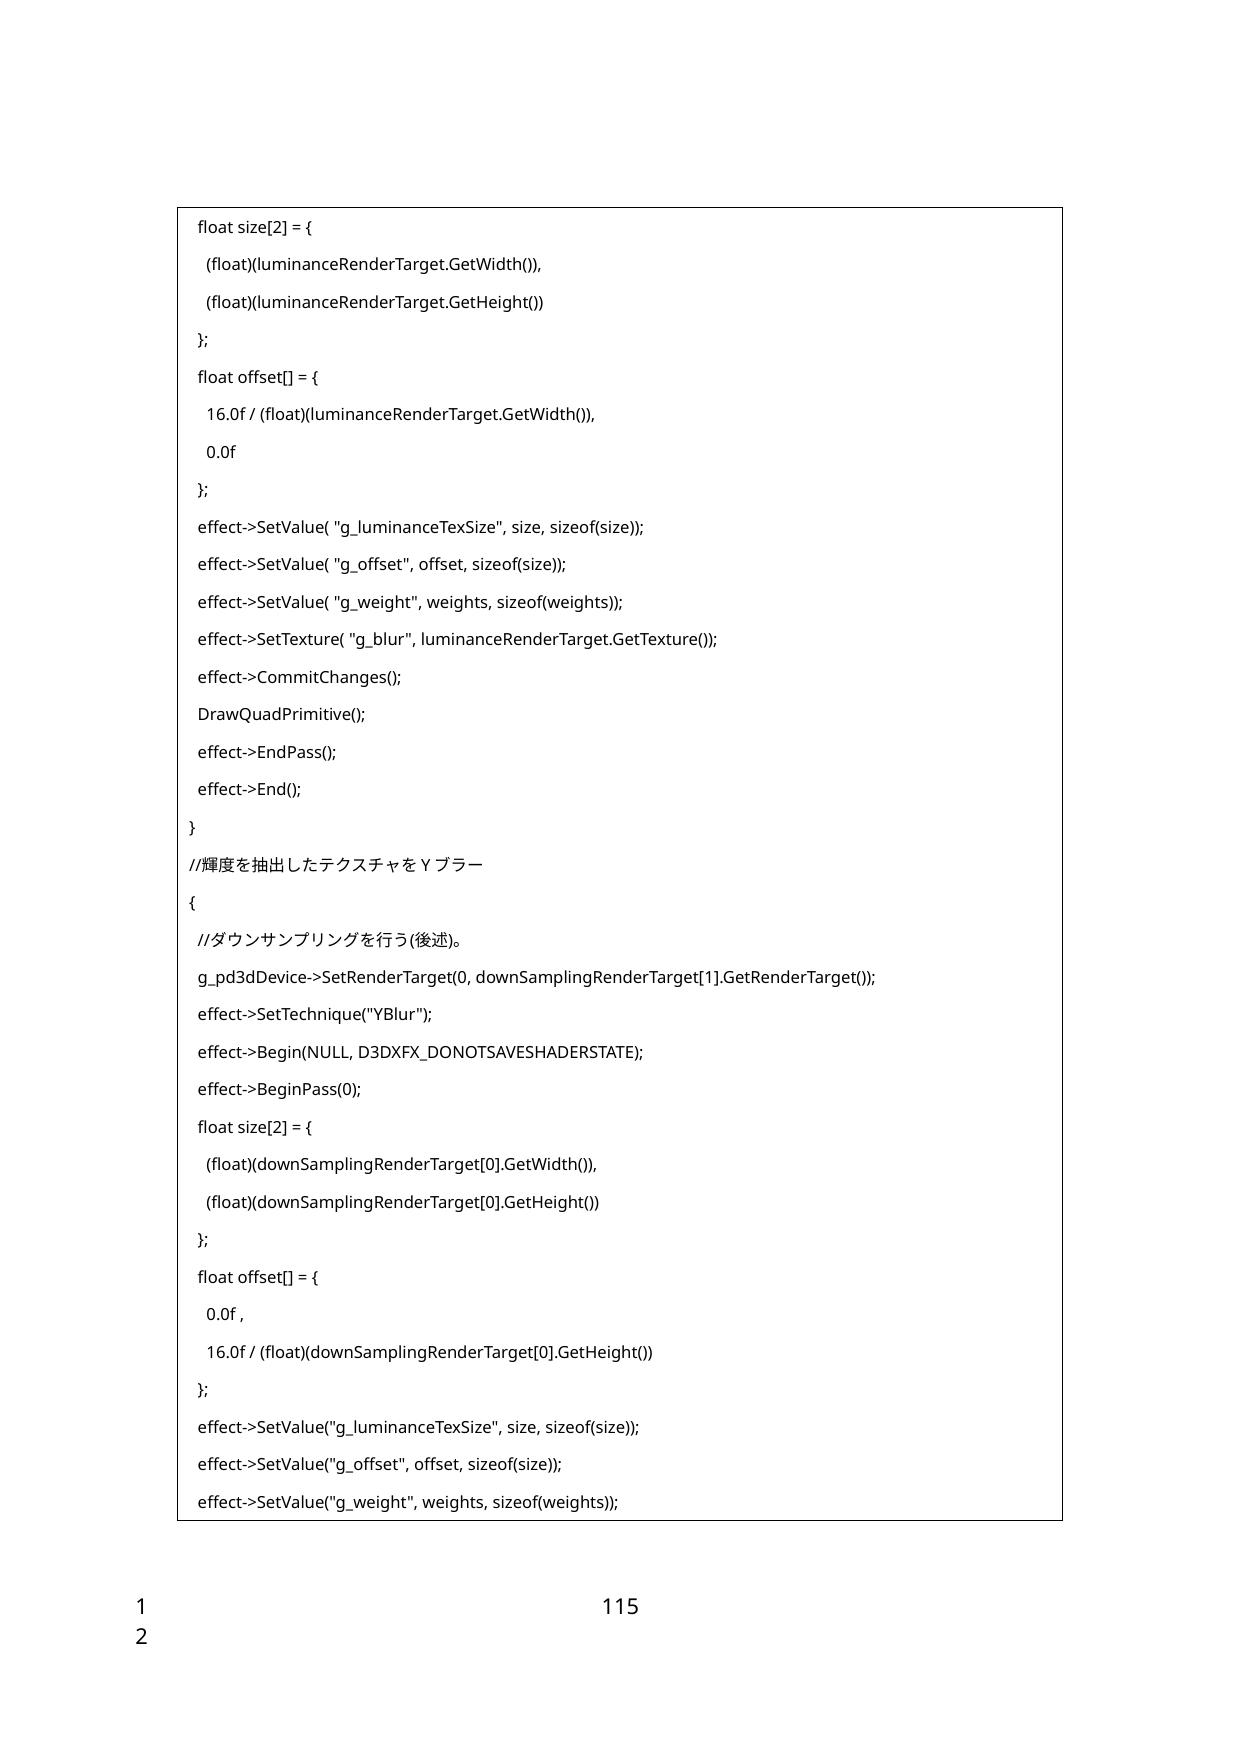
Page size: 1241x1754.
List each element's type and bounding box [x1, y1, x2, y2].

table_header [178, 208, 1062, 1520]
